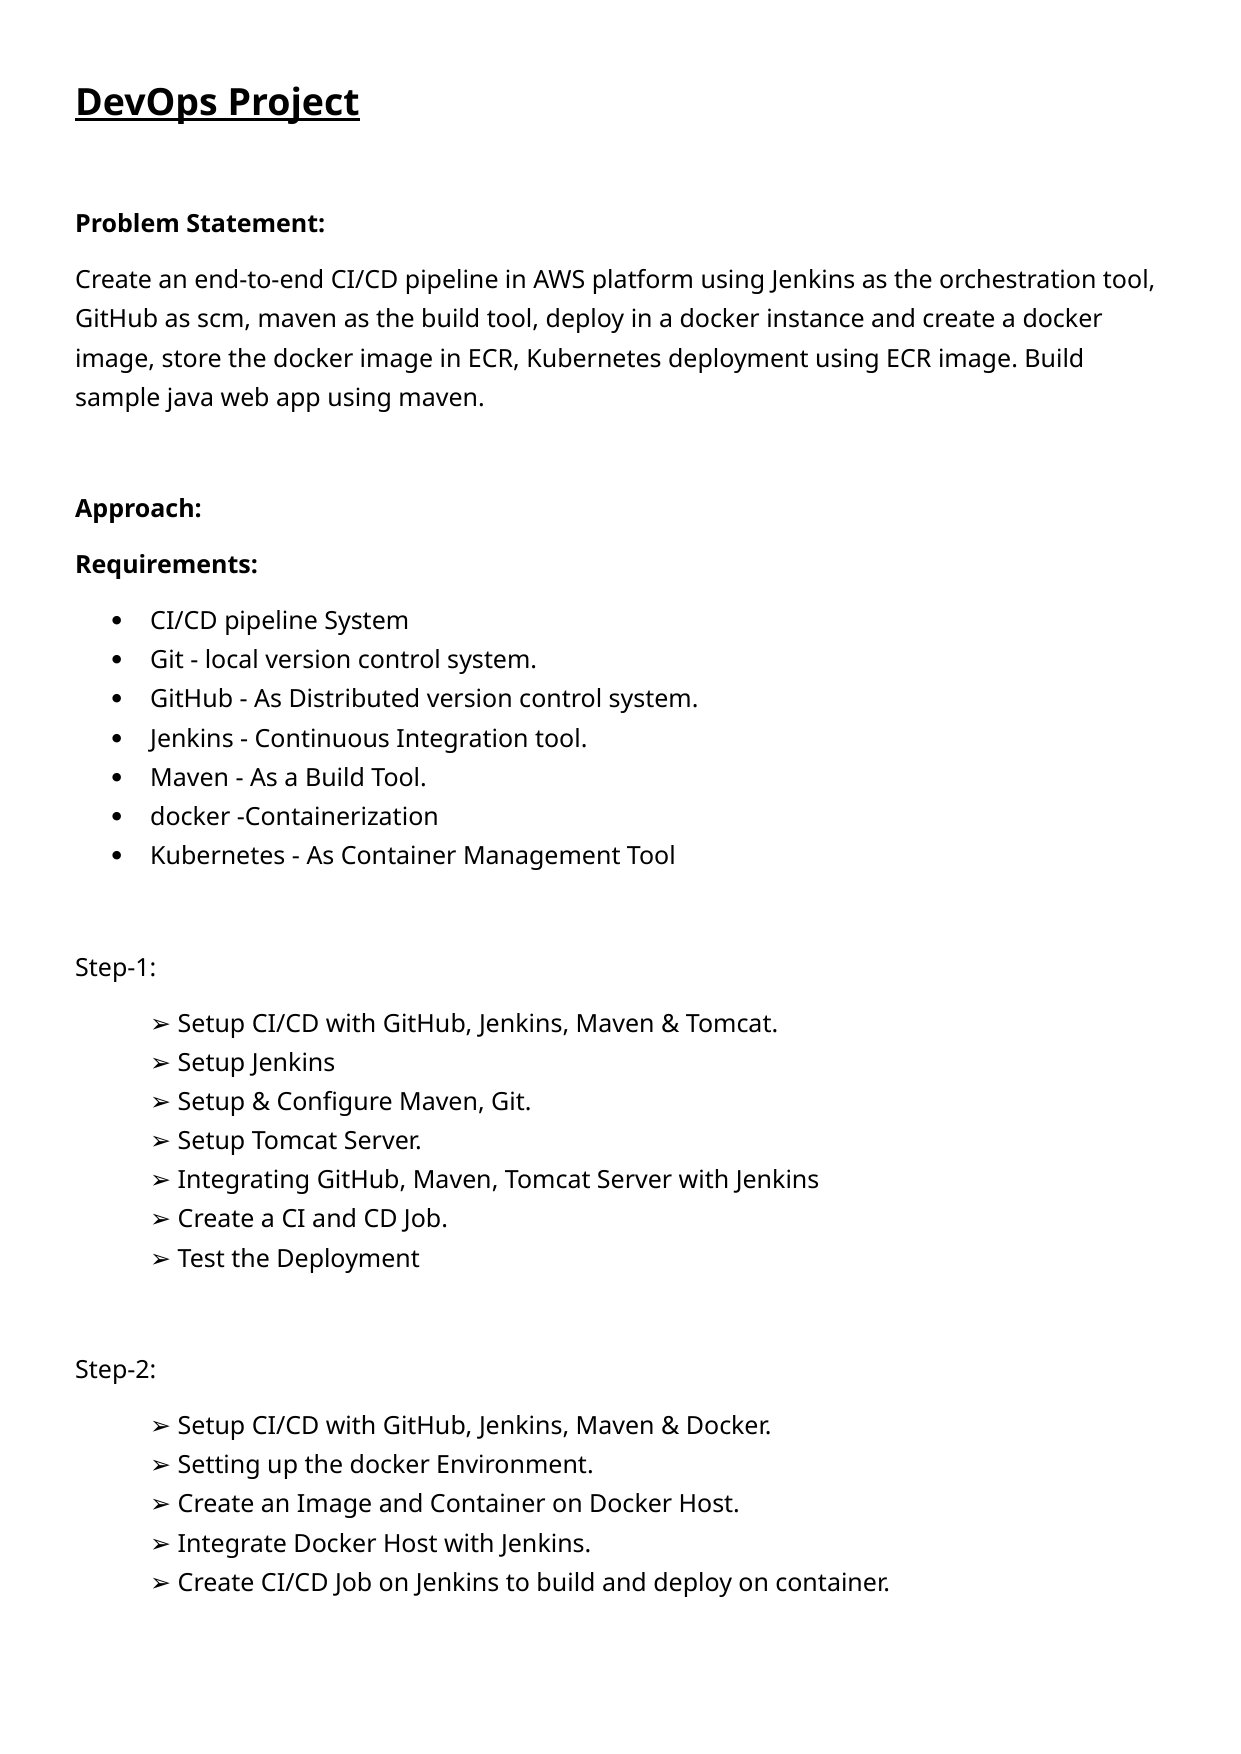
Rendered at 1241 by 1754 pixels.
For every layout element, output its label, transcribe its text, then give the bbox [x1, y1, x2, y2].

list GitHub - As Distributed version control system. [112, 681, 1165, 715]
text Step-1: [75, 949, 1165, 983]
text ➢ Setup CI/CD with GitHub, Jenkins, Maven & Docker. [150, 1408, 1165, 1442]
list Jenkins - Continuous Integration tool. [112, 720, 1165, 754]
text DevOps Project [75, 75, 1165, 126]
list docker -Containerization [112, 799, 1165, 833]
text Requirements: [75, 547, 1165, 581]
text ➢ Setting up the docker Environment. [150, 1447, 1165, 1481]
text ➢ Create CI/CD Job on Jenkins to build and deploy on container. [75, 1564, 1165, 1598]
list CI/CD pipeline System [112, 603, 1165, 637]
text ➢ Create a CI and CD Job. [150, 1201, 1165, 1235]
list Kubernetes - As Container Management Tool [112, 838, 1165, 872]
list Git - local version control system. [112, 642, 1165, 676]
text Approach: [75, 491, 1165, 525]
text Problem Statement: [75, 206, 1165, 240]
text ➢ Setup & Configure Maven, Git. [150, 1084, 1165, 1118]
text ➢ Integrate Docker Host with Jenkins. [150, 1525, 1165, 1559]
text Create an end-to-end CI/CD pipeline in AWS platform using Jenkins as the orchestration tool, GitHub as scm, maven as the build tool, deploy in a docker instance and create a docker image, store the docker image in ECR, Kubernetes deployment using ECR image. Build sample java web app using maven. [75, 262, 1165, 413]
text ➢ Setup Jenkins [150, 1044, 1165, 1078]
list Maven - As a Build Tool. [112, 759, 1165, 793]
text Step-2: [75, 1352, 1165, 1386]
text ➢ Test the Deployment [150, 1240, 1165, 1274]
text ➢ Integrating GitHub, Maven, Tomcat Server with Jenkins [150, 1162, 1165, 1196]
text ➢ Setup Tomcat Server. [150, 1123, 1165, 1157]
text ➢ Setup CI/CD with GitHub, Jenkins, Maven & Tomcat. [150, 1005, 1165, 1039]
text ➢ Create an Image and Container on Docker Host. [150, 1486, 1165, 1520]
